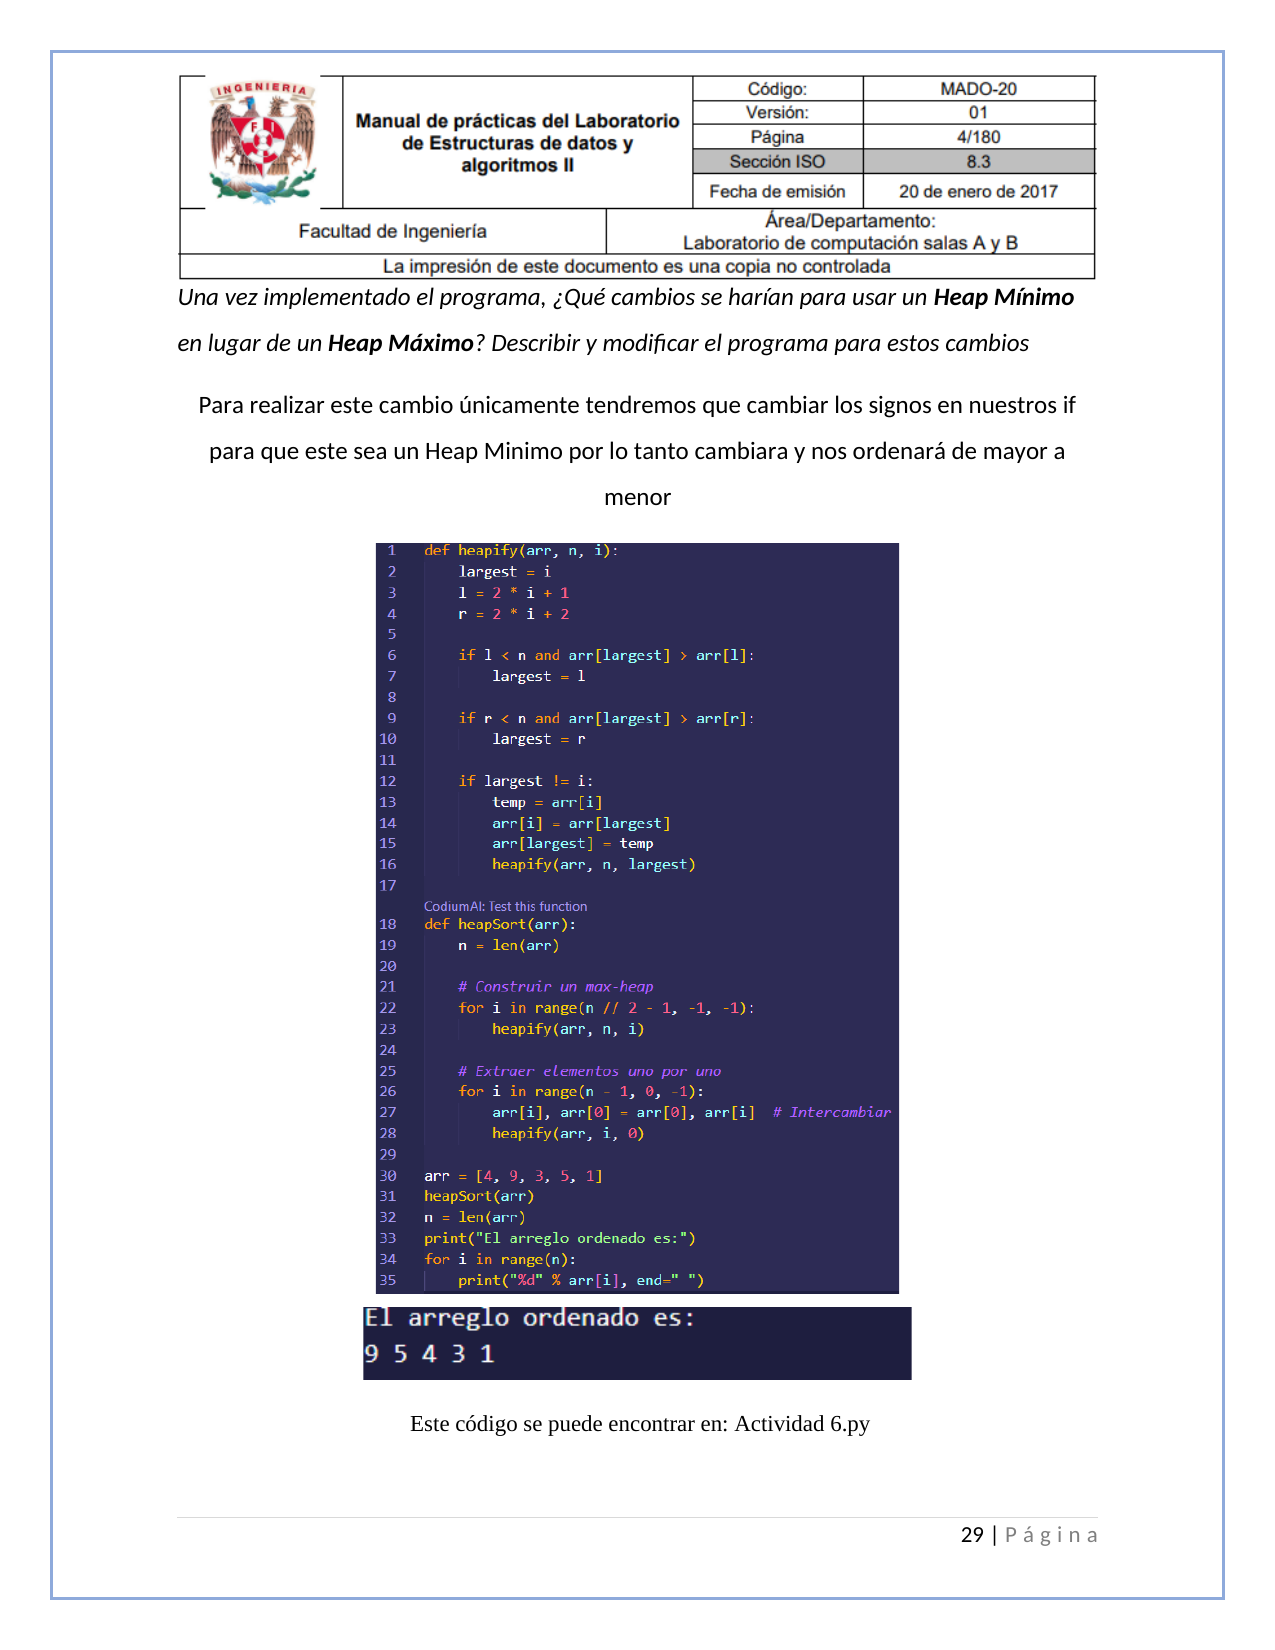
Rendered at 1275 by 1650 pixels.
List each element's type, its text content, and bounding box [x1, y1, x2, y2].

text Este código se puede encontrar en: Actividad 6.py [177, 1410, 1098, 1436]
picture [363, 1307, 912, 1380]
text Para realizar este cambio únicamente tendremos que cambiar los signos en nuestros if para que este sea un Heap Minimo por lo tanto cambiara y nos ordenará de mayor a menor [177, 390, 1098, 512]
text Una vez implementado el programa, ¿Qué cambios se harían para usar un Heap Mínimo en lugar de un Heap Máximo? Describir y modificar el programa para estos cambios [177, 282, 1098, 358]
picture [375, 543, 900, 1294]
picture [177, 73, 1098, 282]
